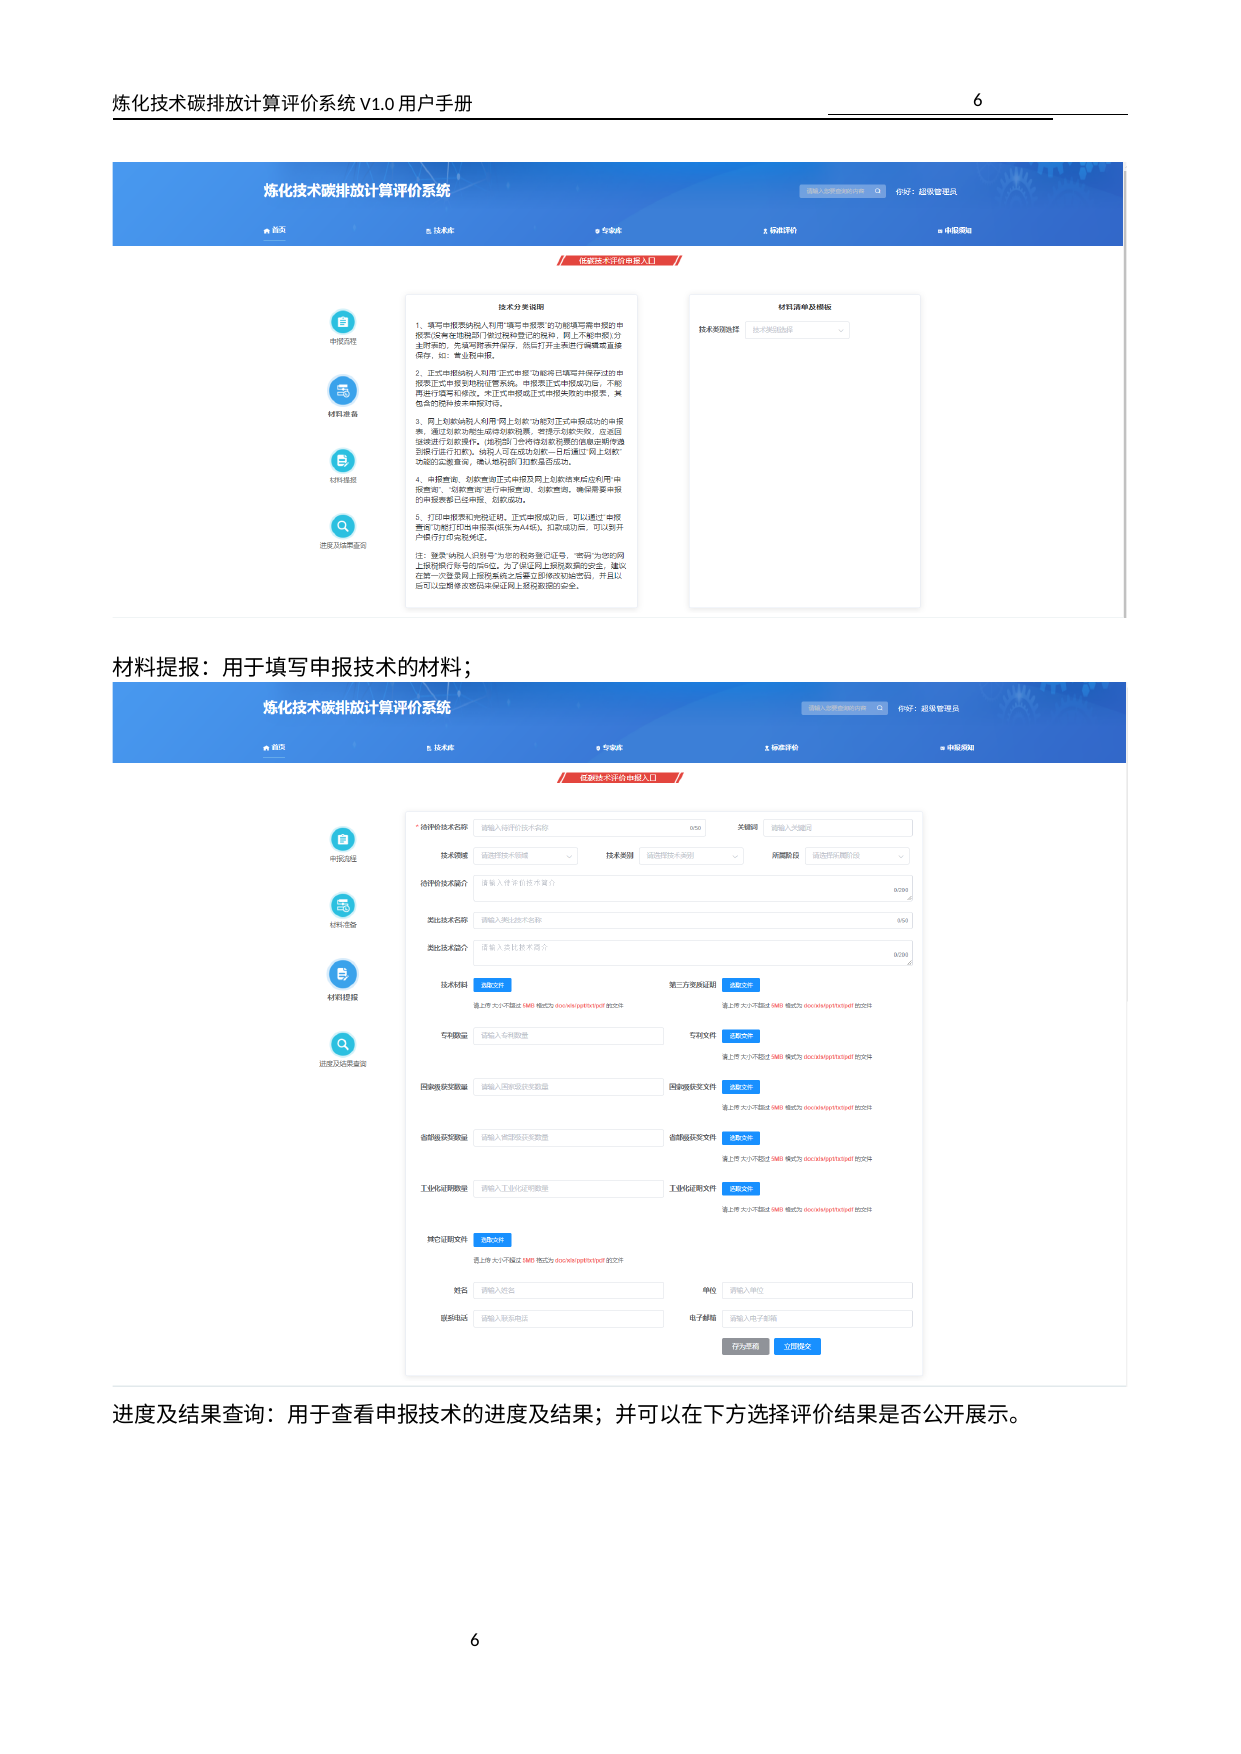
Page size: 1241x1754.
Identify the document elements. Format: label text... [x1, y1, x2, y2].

text 材料提报：用于填写申报技术的材料； [112, 649, 1128, 682]
text 进度及结果查询：用于查看申报技术的进度及结果；并可以在下方选择评价结果是否公开展示。 [112, 1397, 1128, 1429]
picture [112, 682, 1128, 1387]
picture [112, 162, 1127, 618]
